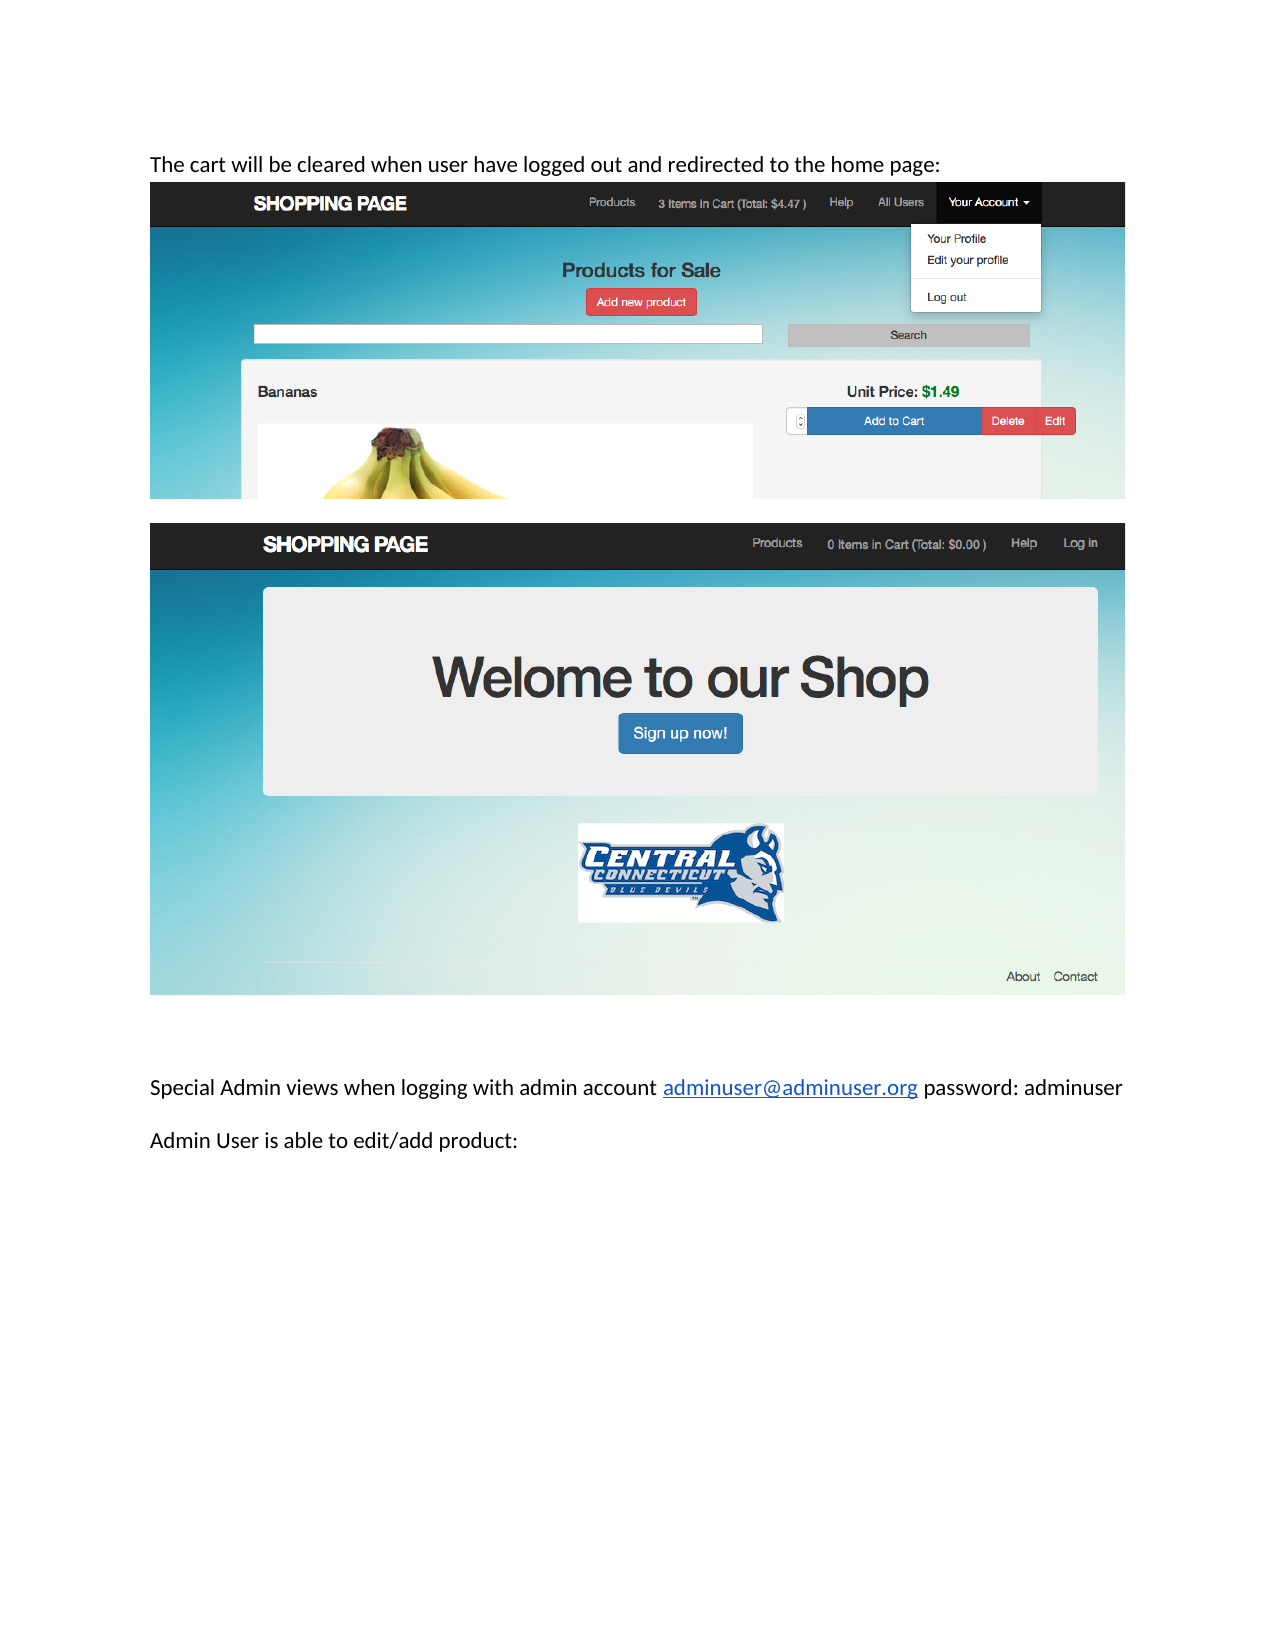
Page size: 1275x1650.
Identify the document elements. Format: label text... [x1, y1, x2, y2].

picture [150, 523, 1125, 995]
text Special Admin views when logging with admin account adminuser@adminuser.org password: adminuser [150, 1073, 1125, 1101]
text Admin User is able to edit/add product: [150, 1126, 1125, 1154]
picture [150, 182, 1125, 499]
text The cart will be cleared when user have logged out and redirected to the home page: [150, 150, 1125, 182]
